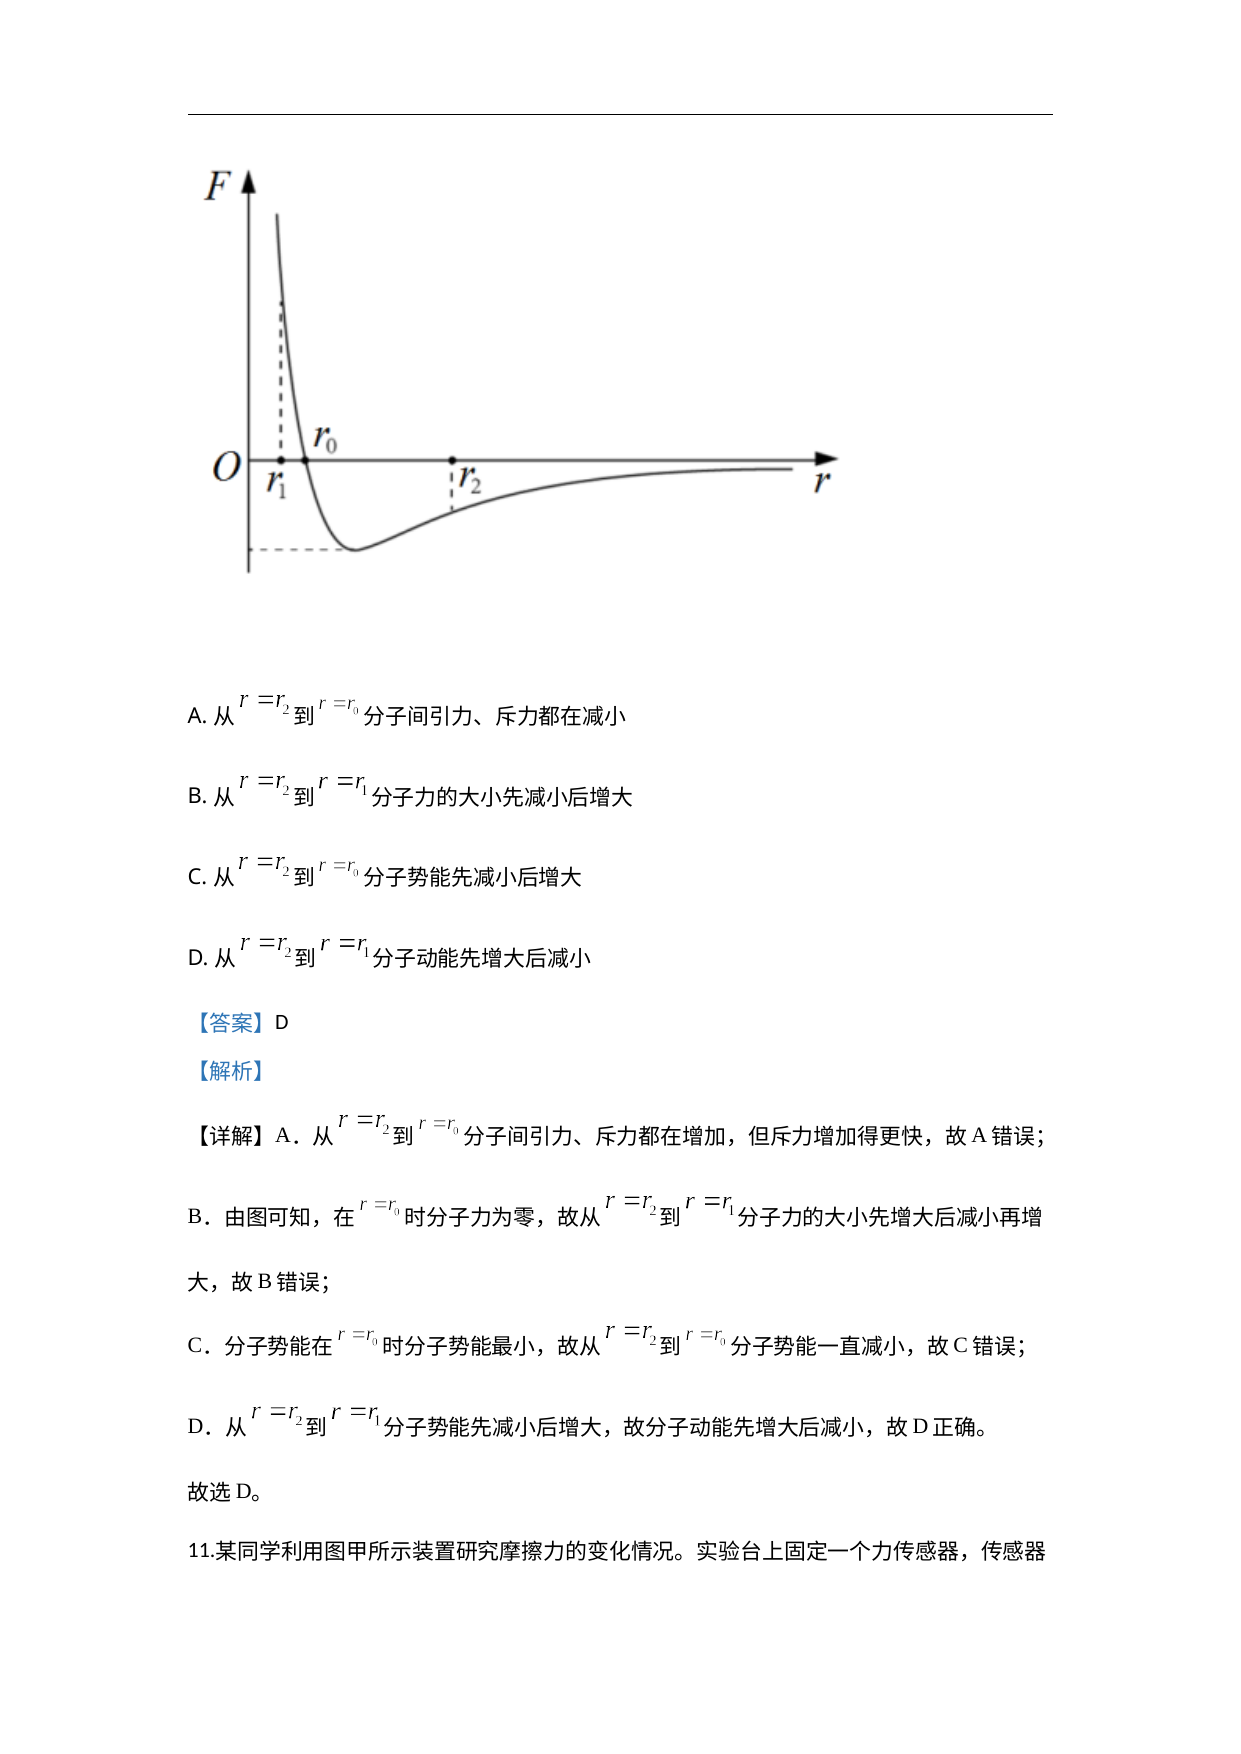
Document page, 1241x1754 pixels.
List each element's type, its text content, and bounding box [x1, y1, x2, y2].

text 【详解】A．从到分子间引力、斥力都在增加，但斥力增加得更快，故A错误； [187, 1102, 1053, 1167]
text D．从到分子势能先减小后增大，故分子动能先增大后减小，故D正确。 [187, 1393, 1053, 1458]
picture [187, 161, 846, 588]
text B. 从到分子力的大小先减小后增大 [187, 763, 1053, 828]
text C. 从到分子势能先减小后增大 [187, 844, 1053, 909]
text B．由图可知，在时分子力为零，故从到分子力的大小先增大后减小再增大，故B错误； [187, 1183, 1053, 1297]
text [187, 1533, 1053, 1566]
text 【答案】D [187, 1005, 1053, 1038]
text 故选D。 [187, 1474, 1053, 1507]
text D. 从到分子动能先增大后减小 [187, 924, 1053, 989]
text C．分子势能在时分子势能最小，故从到分子势能一直减小，故C错误； [187, 1312, 1053, 1377]
text A. 从到分子间引力、斥力都在减小 [187, 682, 1053, 747]
text 【解析】 [187, 1054, 1053, 1086]
